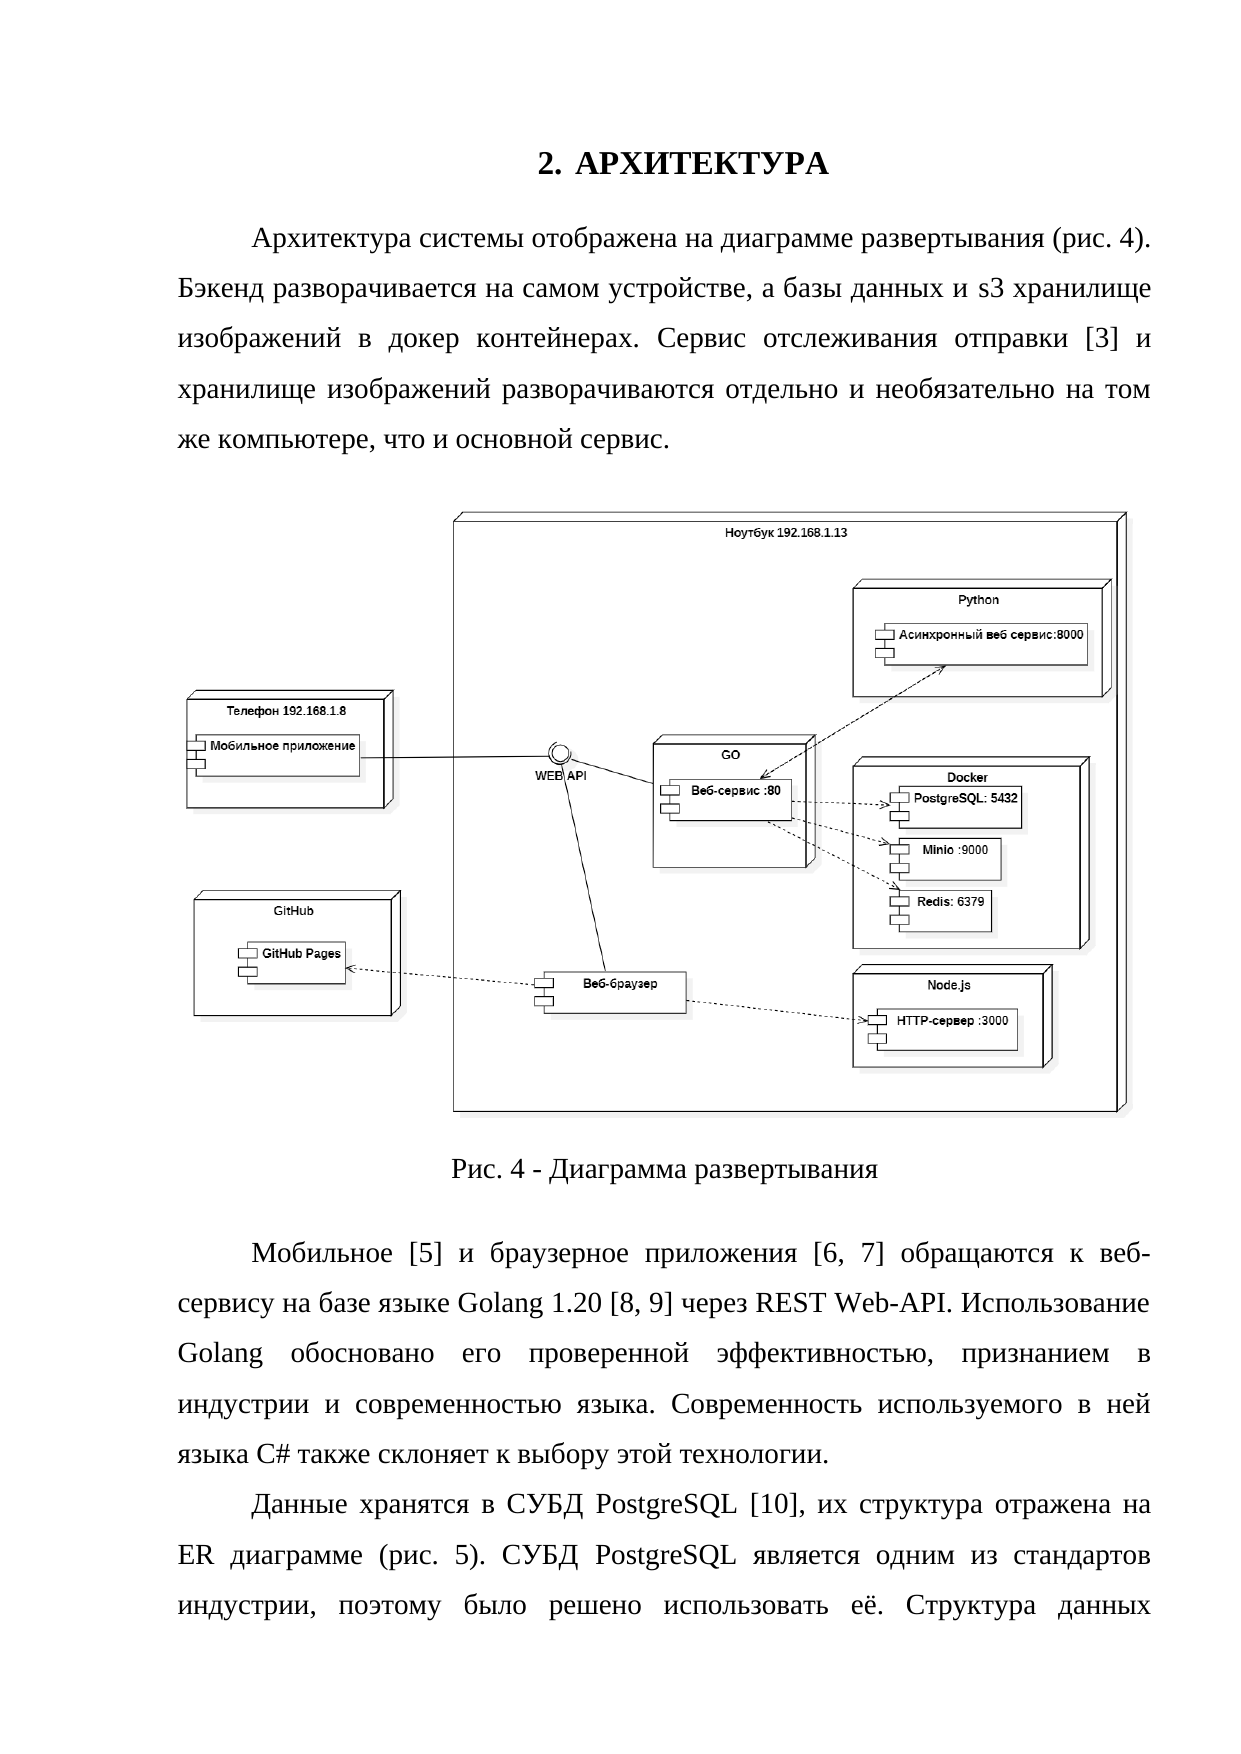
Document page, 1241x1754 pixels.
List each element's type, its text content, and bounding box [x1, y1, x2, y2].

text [177, 1487, 1152, 1621]
picture [177, 471, 1152, 1138]
text Рис. 4 - Диаграмма развертывания [177, 1151, 1152, 1185]
text Архитектура системы отображена на диаграмме развертывания (рис. 4). Бэкенд разворачивается на самом устройстве, а базы данных и s3 хранилище изображений в докер контейнерах. Сервис отслеживания отправки [3] и хранилище изображений разворачиваются отдельно и необязательно на том же компьютере, что и основной сервис. [177, 220, 1152, 454]
subtitle АРХИТЕКТУРА [215, 143, 1152, 181]
text Мобильное [5] и браузерное приложения [6, 7] обращаются к веб-сервису на базе языке Golang 1.20 [8, 9] через REST Web-API. Использование Golang обосновано его проверенной эффективностью, признанием в индустрии и современностью языка. Современность используемого в ней языка C# также склоняет к выбору этой технологии. [177, 1235, 1152, 1470]
